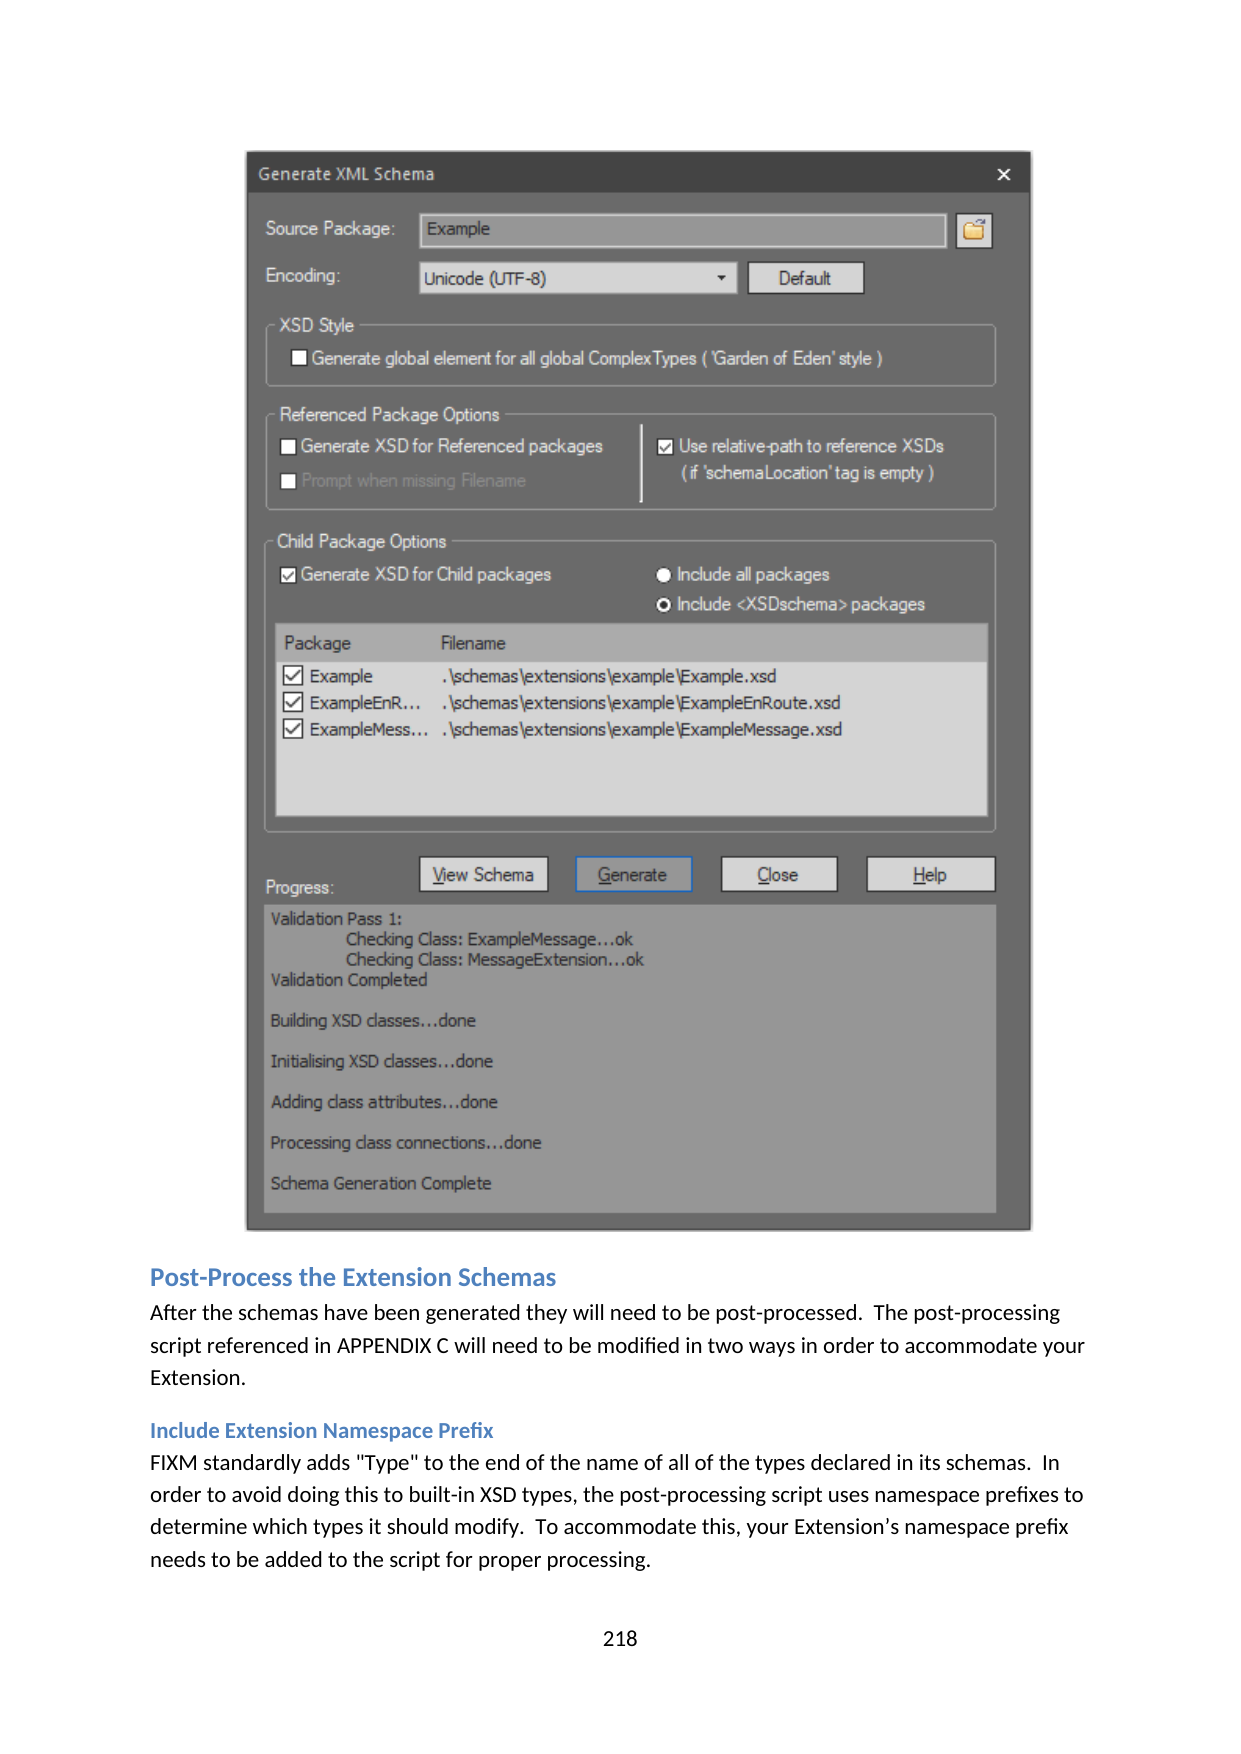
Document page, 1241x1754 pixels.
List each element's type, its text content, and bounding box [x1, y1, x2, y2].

subtitle Post-Process the Extension Schemas [150, 1261, 1090, 1294]
subtitle Include Extension Namespace Prefix [150, 1416, 1090, 1444]
picture [244, 150, 1034, 1232]
text FIXM standardly adds "Type" to the end of the name of all of the types declared in its schemas. In order to avoid doing this to built-in XSD types, the post-processing script uses namespace prefixes to determine which types it should modify. To accommodate this, your Extension’s namespace prefix needs to be added to the script for proper processing. [150, 1448, 1090, 1573]
text After the schemas have been generated they will need to be post-processed. The post-processing script referenced in APPENDIX C will need to be modified in two ways in order to accommodate your Extension. [150, 1298, 1090, 1391]
